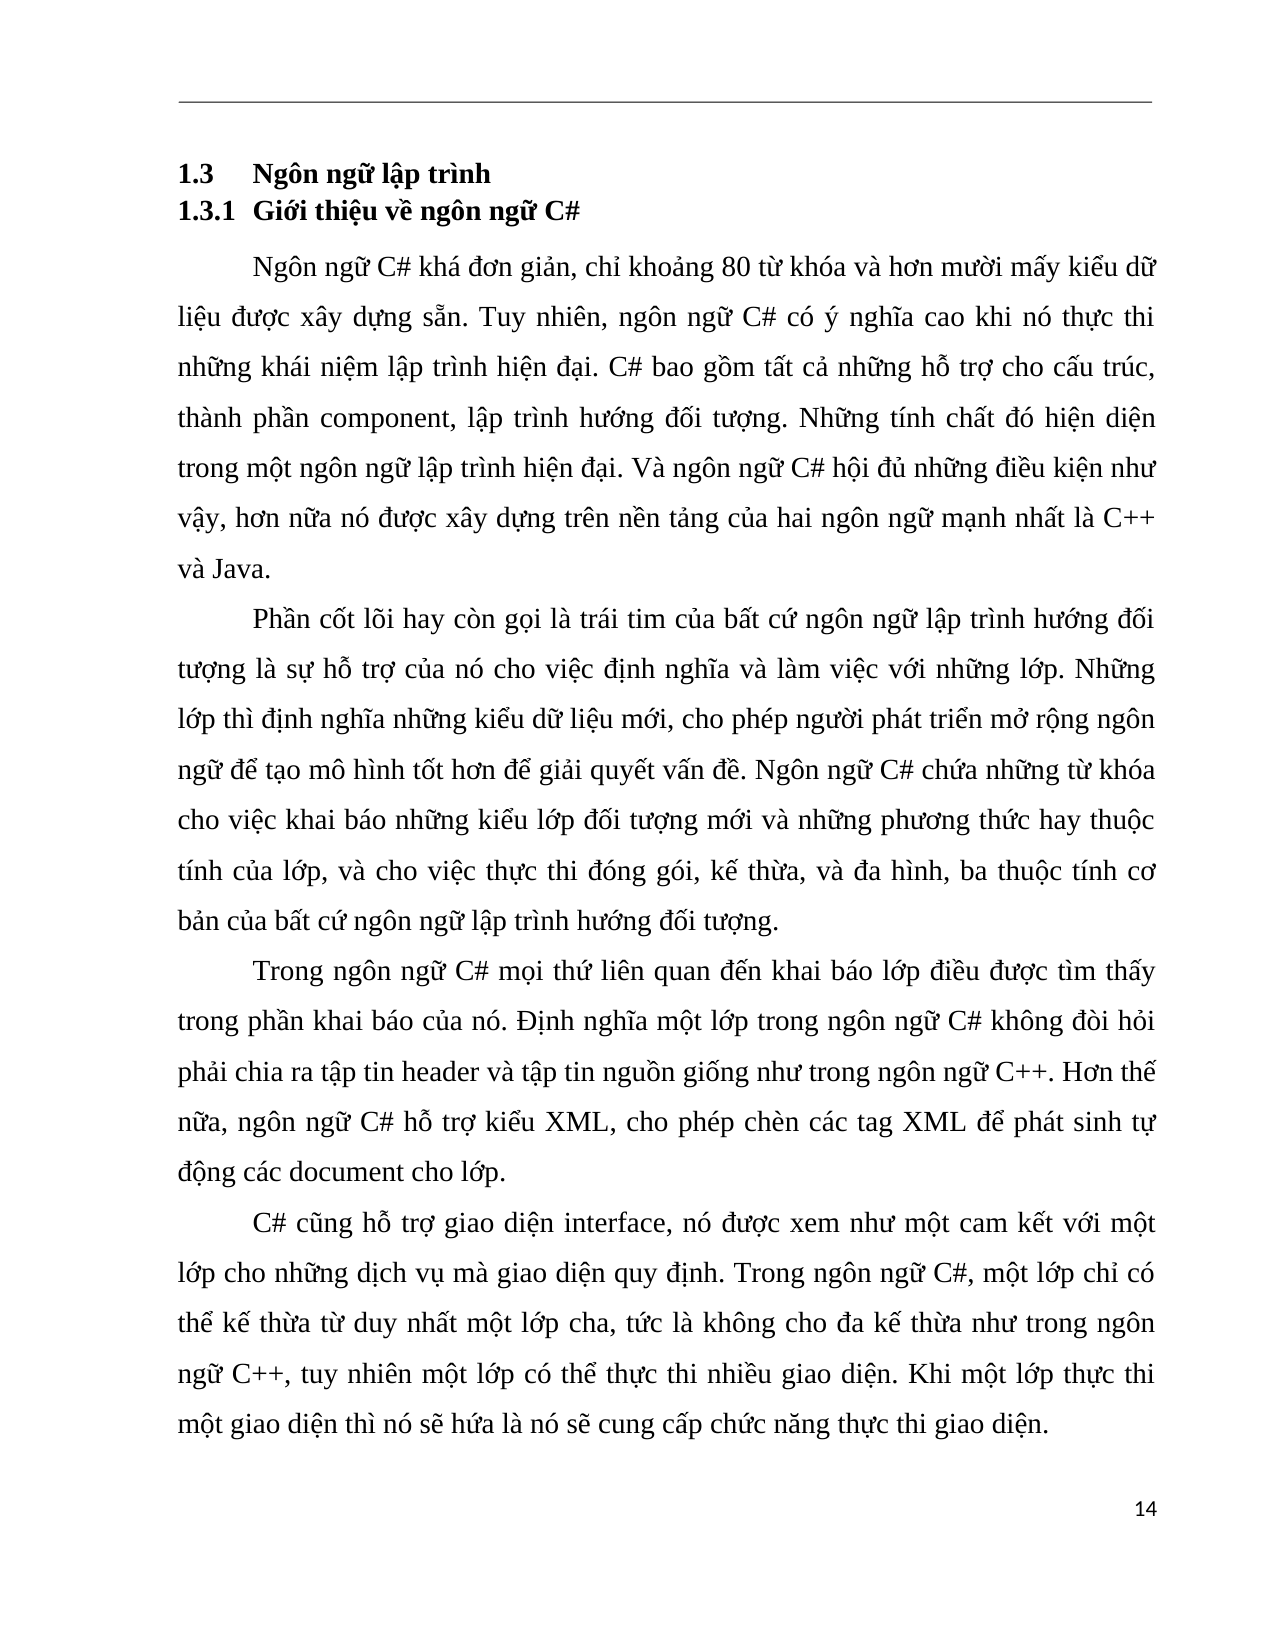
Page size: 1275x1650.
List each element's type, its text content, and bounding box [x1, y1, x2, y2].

text C# cũng hỗ trợ giao diện interface, nó được xem như một cam kết với một lớp cho những dịch vụ mà giao diện quy định. Trong ngôn ngữ C#, một lớp chỉ có thể kế thừa từ duy nhất một lớp cha, tức là không cho đa kế thừa như trong ngôn ngữ C++, tuy nhiên một lớp có thể thực thi nhiều giao diện. Khi một lớp thực thi một giao diện thì nó sẽ hứa là nó sẽ cung cấp chức năng thực thi giao diện. [177, 1205, 1157, 1439]
text Phần cốt lõi hay còn gọi là trái tim của bất cứ ngôn ngữ lập trình hướng đối tượng là sự hỗ trợ của nó cho việc định nghĩa và làm việc với những lớp. Những lớp thì định nghĩa những kiểu dữ liệu mới, cho phép người phát triển mở rộng ngôn ngữ để tạo mô hình tốt hơn để giải quyết vấn đề. Ngôn ngữ C# chứa những từ khóa cho việc khai báo những kiểu lớp đối tượng mới và những phương thức hay thuộc tính của lớp, và cho việc thực thi đóng gói, kế thừa, và đa hình, ba thuộc tính cơ bản của bất cứ ngôn ngữ lập trình hướng đối tượng. [177, 601, 1157, 936]
list 1.3 Ngôn ngữ lập trình [177, 153, 1157, 191]
text Trong ngôn ngữ C# mọi thứ liên quan đến khai báo lớp điều được tìm thấy trong phần khai báo của nó. Định nghĩa một lớp trong ngôn ngữ C# không đòi hỏi phải chia ra tập tin header và tập tin nguồn giống như trong ngôn ngữ C++. Hơn thế nữa, ngôn ngữ C# hỗ trợ kiểu XML, cho phép chèn các tag XML để phát sinh tự động các document cho lớp. [177, 953, 1157, 1188]
text Ngôn ngữ C# khá đơn giản, chỉ khoảng 80 từ khóa và hơn mười mấy kiểu dữ liệu được xây dựng sẵn. Tuy nhiên, ngôn ngữ C# có ý nghĩa cao khi nó thực thi những khái niệm lập trình hiện đại. C# bao gồm tất cả những hỗ trợ cho cấu trúc, thành phần component, lập trình hướng đối tượng. Những tính chất đó hiện diện trong một ngôn ngữ lập trình hiện đại. Và ngôn ngữ C# hội đủ những điều kiện như vậy, hơn nữa nó được xây dựng trên nền tảng của hai ngôn ngữ mạnh nhất là C++ và Java. [177, 249, 1157, 584]
list 1.3.1 Giới thiệu về ngôn ngữ C# [177, 191, 1157, 228]
